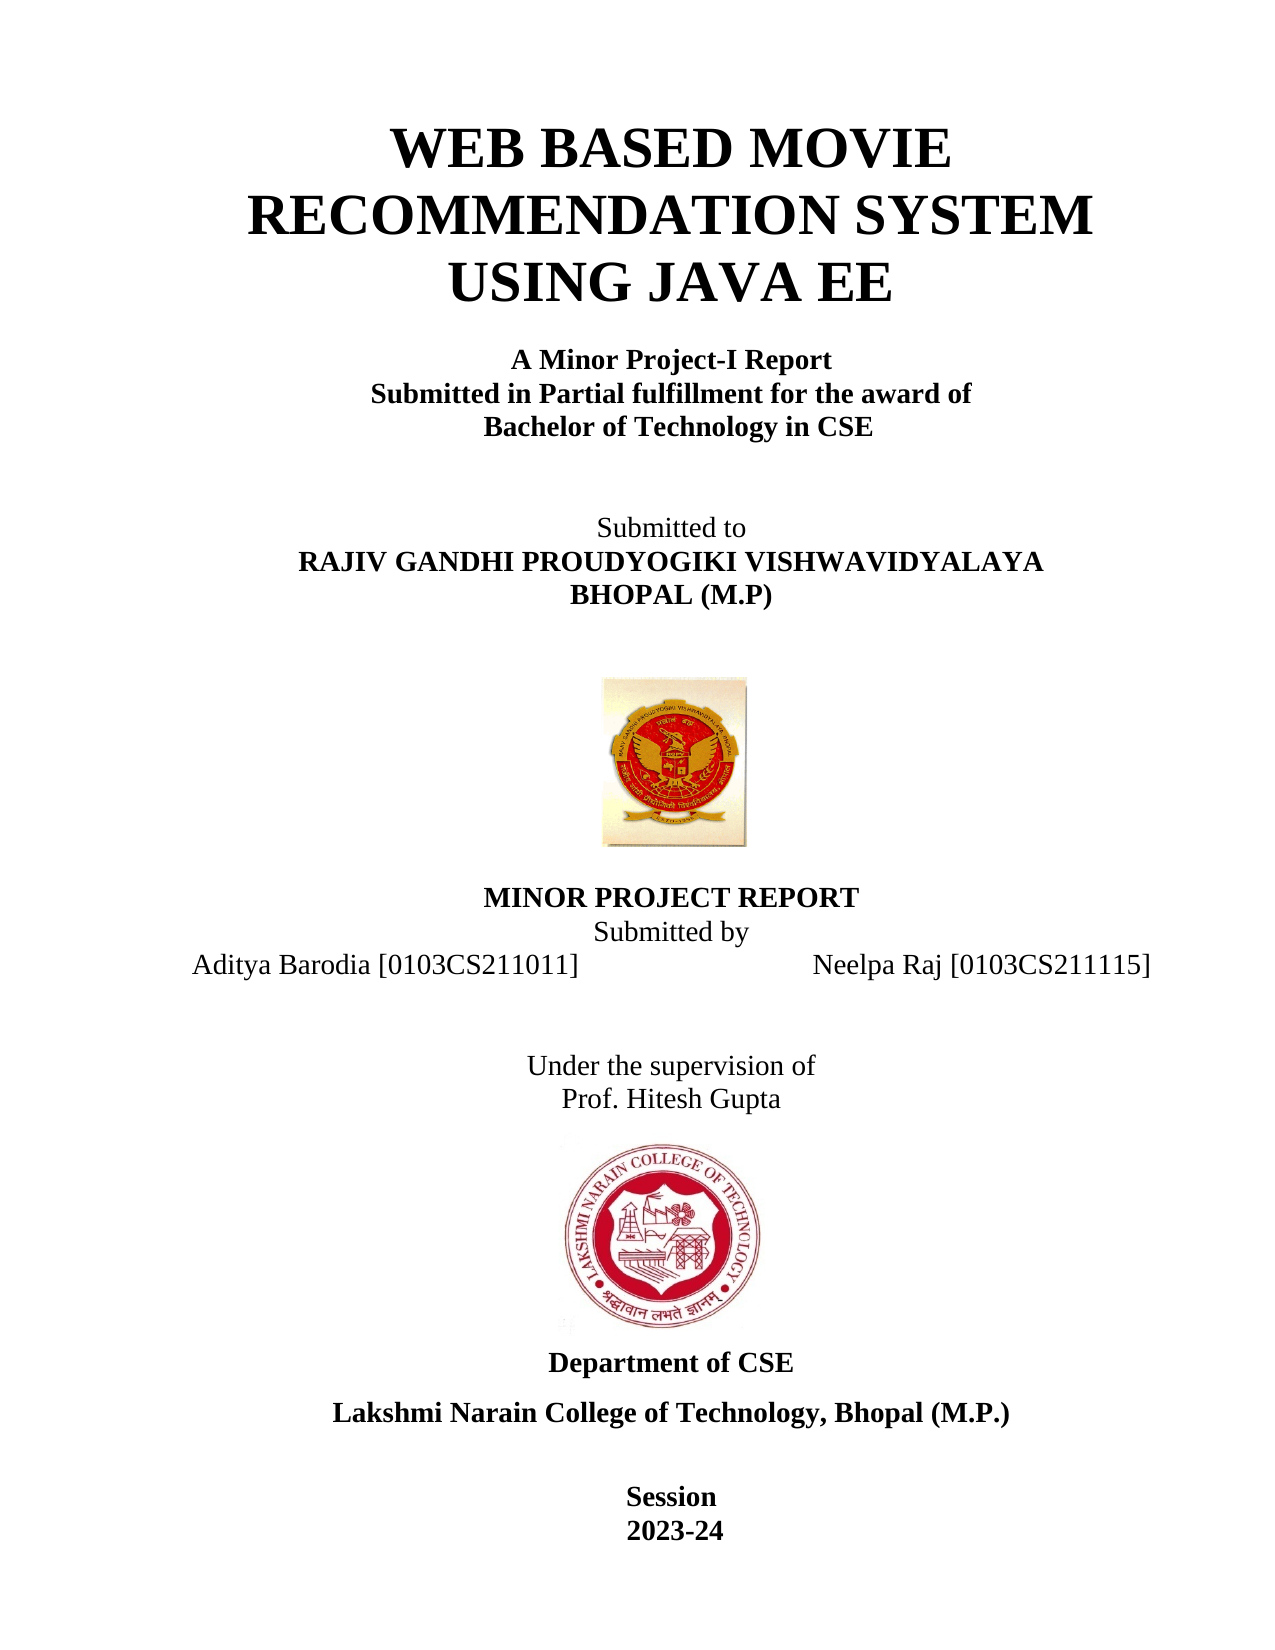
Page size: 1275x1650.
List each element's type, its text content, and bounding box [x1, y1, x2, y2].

text MINOR PROJECT REPORT [187, 880, 1155, 914]
text WEB BASED MOVIE RECOMMENDATION SYSTEM USING JAVA EE [187, 112, 1155, 314]
text Submitted in Partial fulfillment for the award of [187, 376, 1155, 409]
text Lakshmi Narain College of Technology, Bhopal (M.P.) [187, 1395, 1155, 1429]
text Session [187, 1479, 1155, 1513]
text Prof. Hitesh Gupta [187, 1081, 1155, 1115]
text 2023-24 [187, 1513, 1155, 1546]
text Submitted by [187, 914, 1155, 947]
text RAJIV GANDHI PROUDYOGIKI VISHWAVIDYALAYA [187, 544, 1155, 577]
text Under the supervision of [187, 1048, 1155, 1081]
text A Minor Project-I Report [187, 342, 1155, 376]
text Submitted to [187, 510, 1155, 544]
text BHOPAL (M.P) [187, 577, 1155, 611]
text Aditya Barodia [0103CS211011] Neelpa Raj [0103CS211115] [187, 947, 1155, 981]
text Department of CSE [187, 1345, 1155, 1378]
text Bachelor of Technology in CSE [187, 409, 1155, 443]
picture [595, 677, 748, 847]
picture [558, 1133, 765, 1340]
